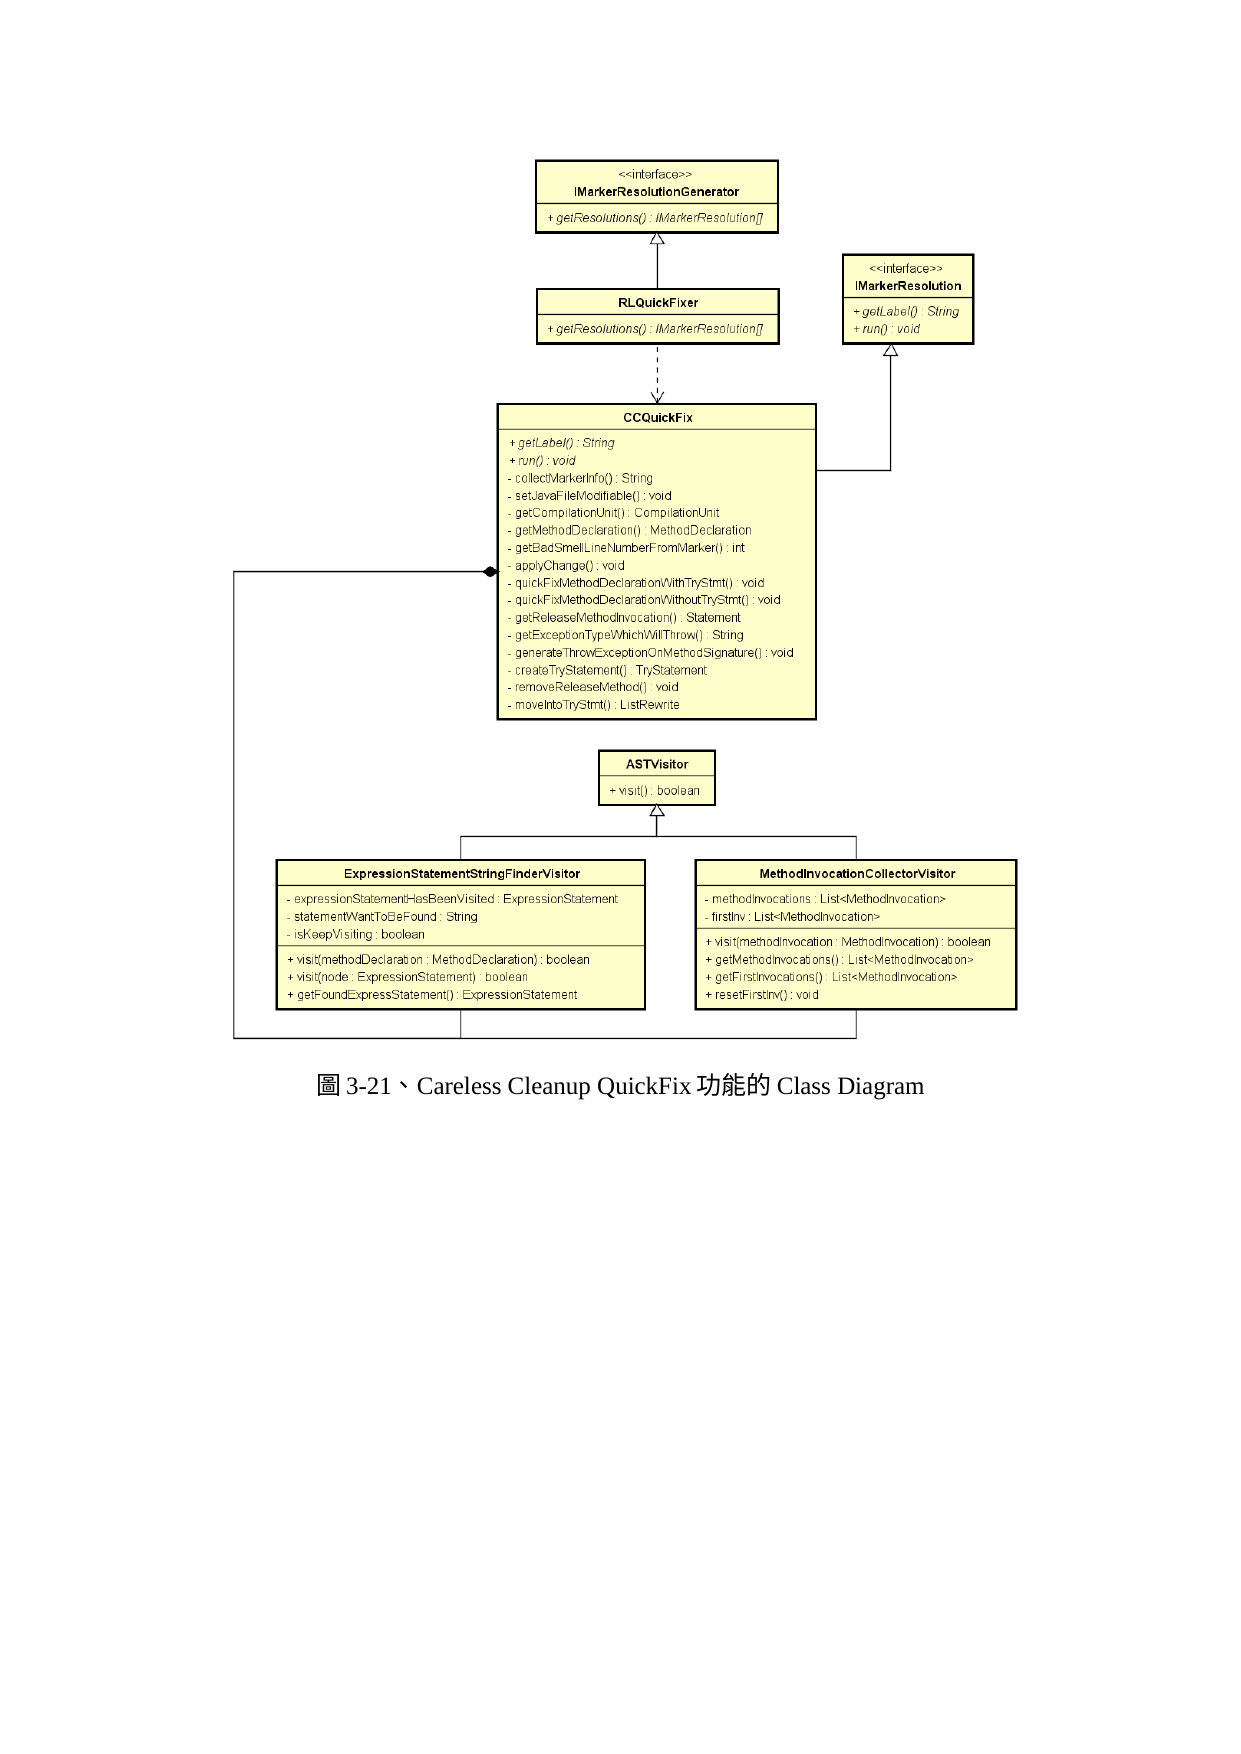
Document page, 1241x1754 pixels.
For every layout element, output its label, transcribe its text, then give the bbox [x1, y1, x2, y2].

picture [212, 150, 1028, 1048]
text 圖3-21、Careless Cleanup QuickFix功能的Class Diagram [148, 1065, 1092, 1102]
